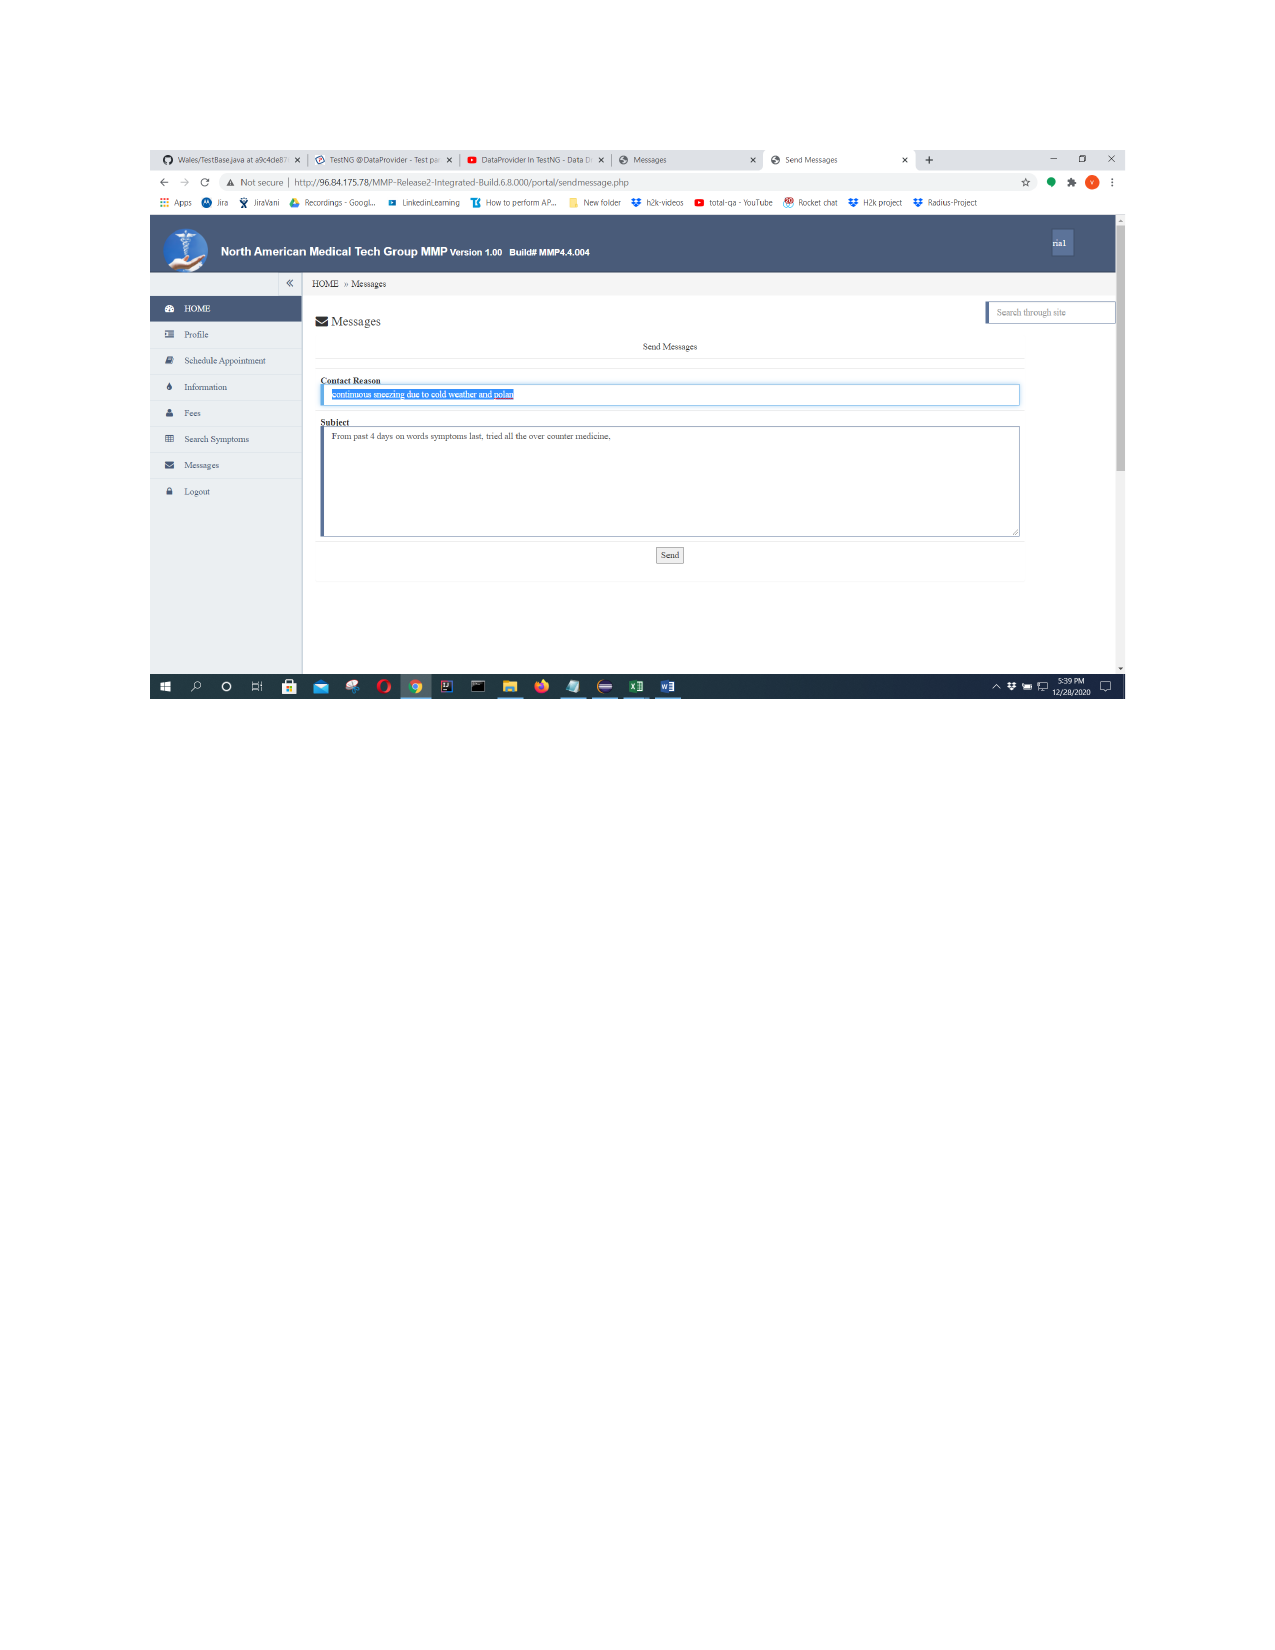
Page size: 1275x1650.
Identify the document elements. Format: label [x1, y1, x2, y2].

picture [150, 150, 1125, 699]
